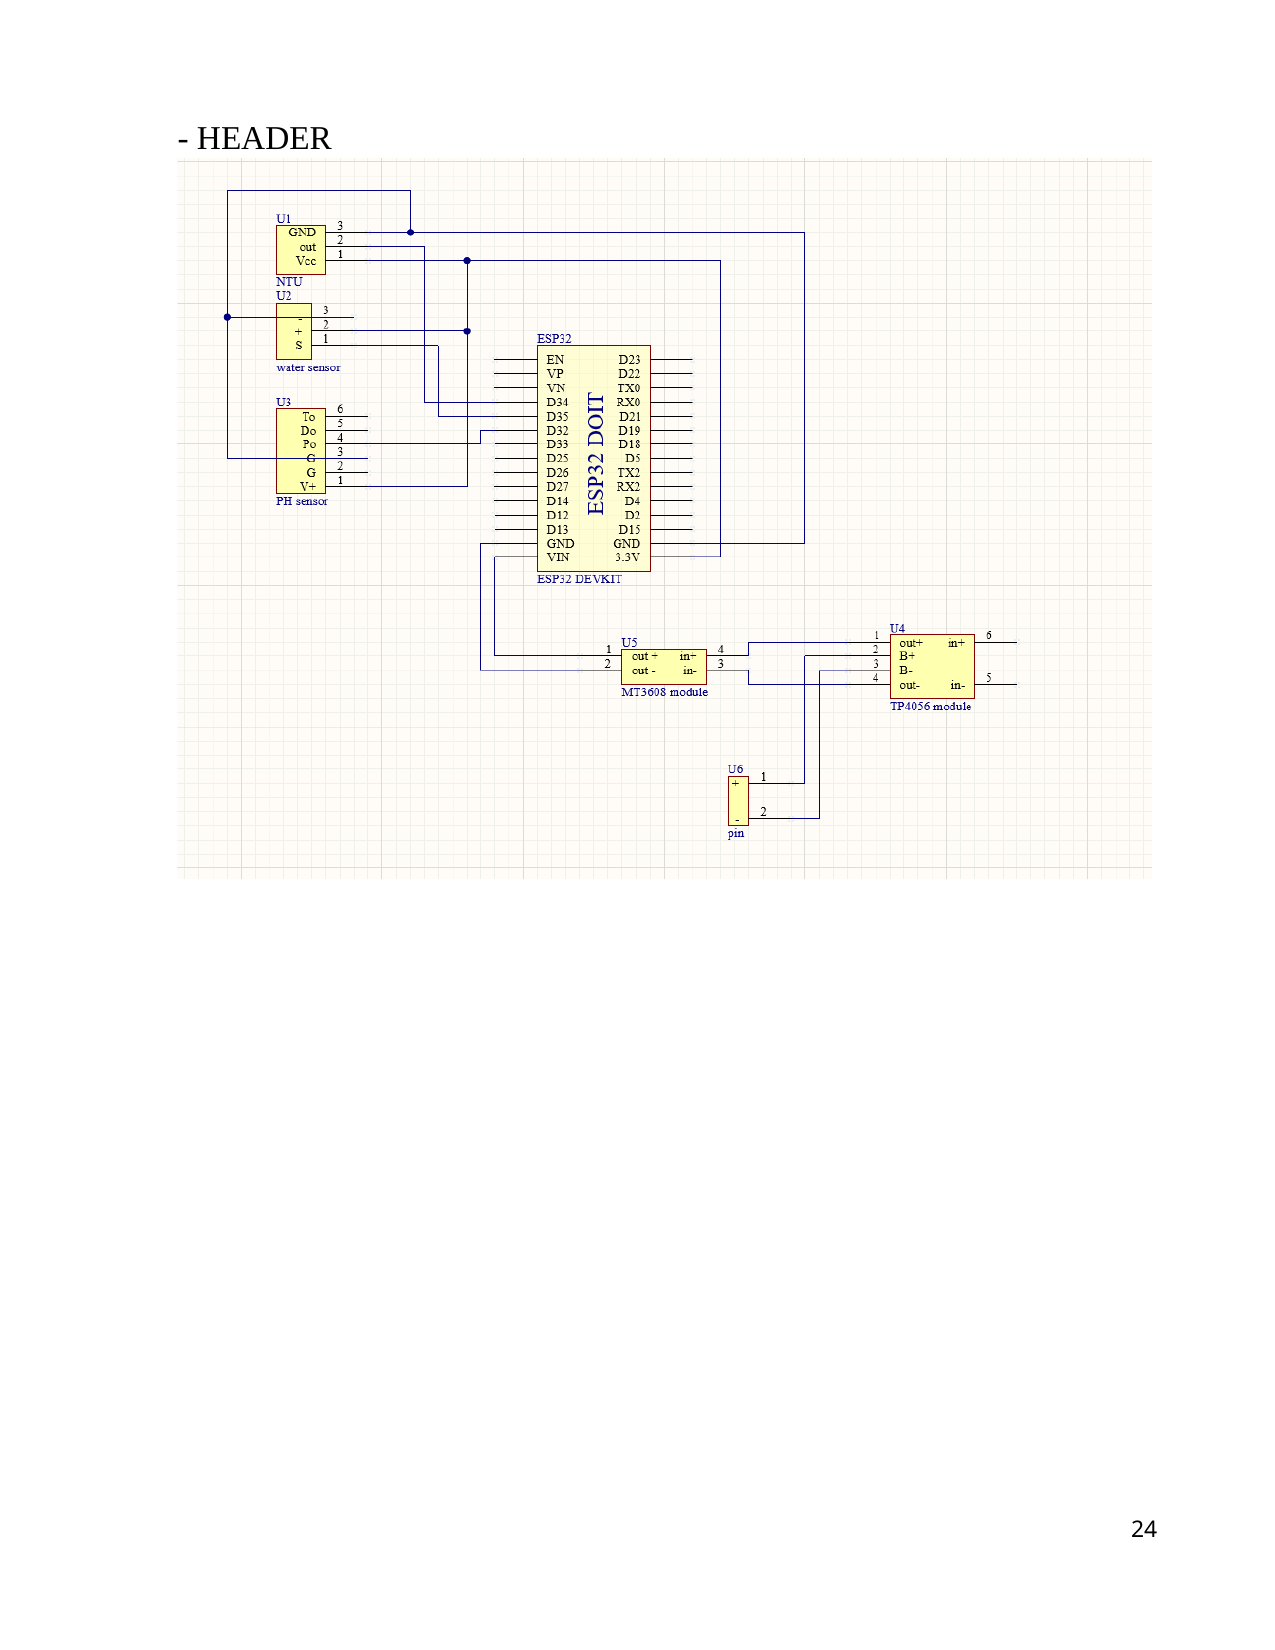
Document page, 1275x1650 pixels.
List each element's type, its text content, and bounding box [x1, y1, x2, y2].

picture [177, 158, 1153, 879]
